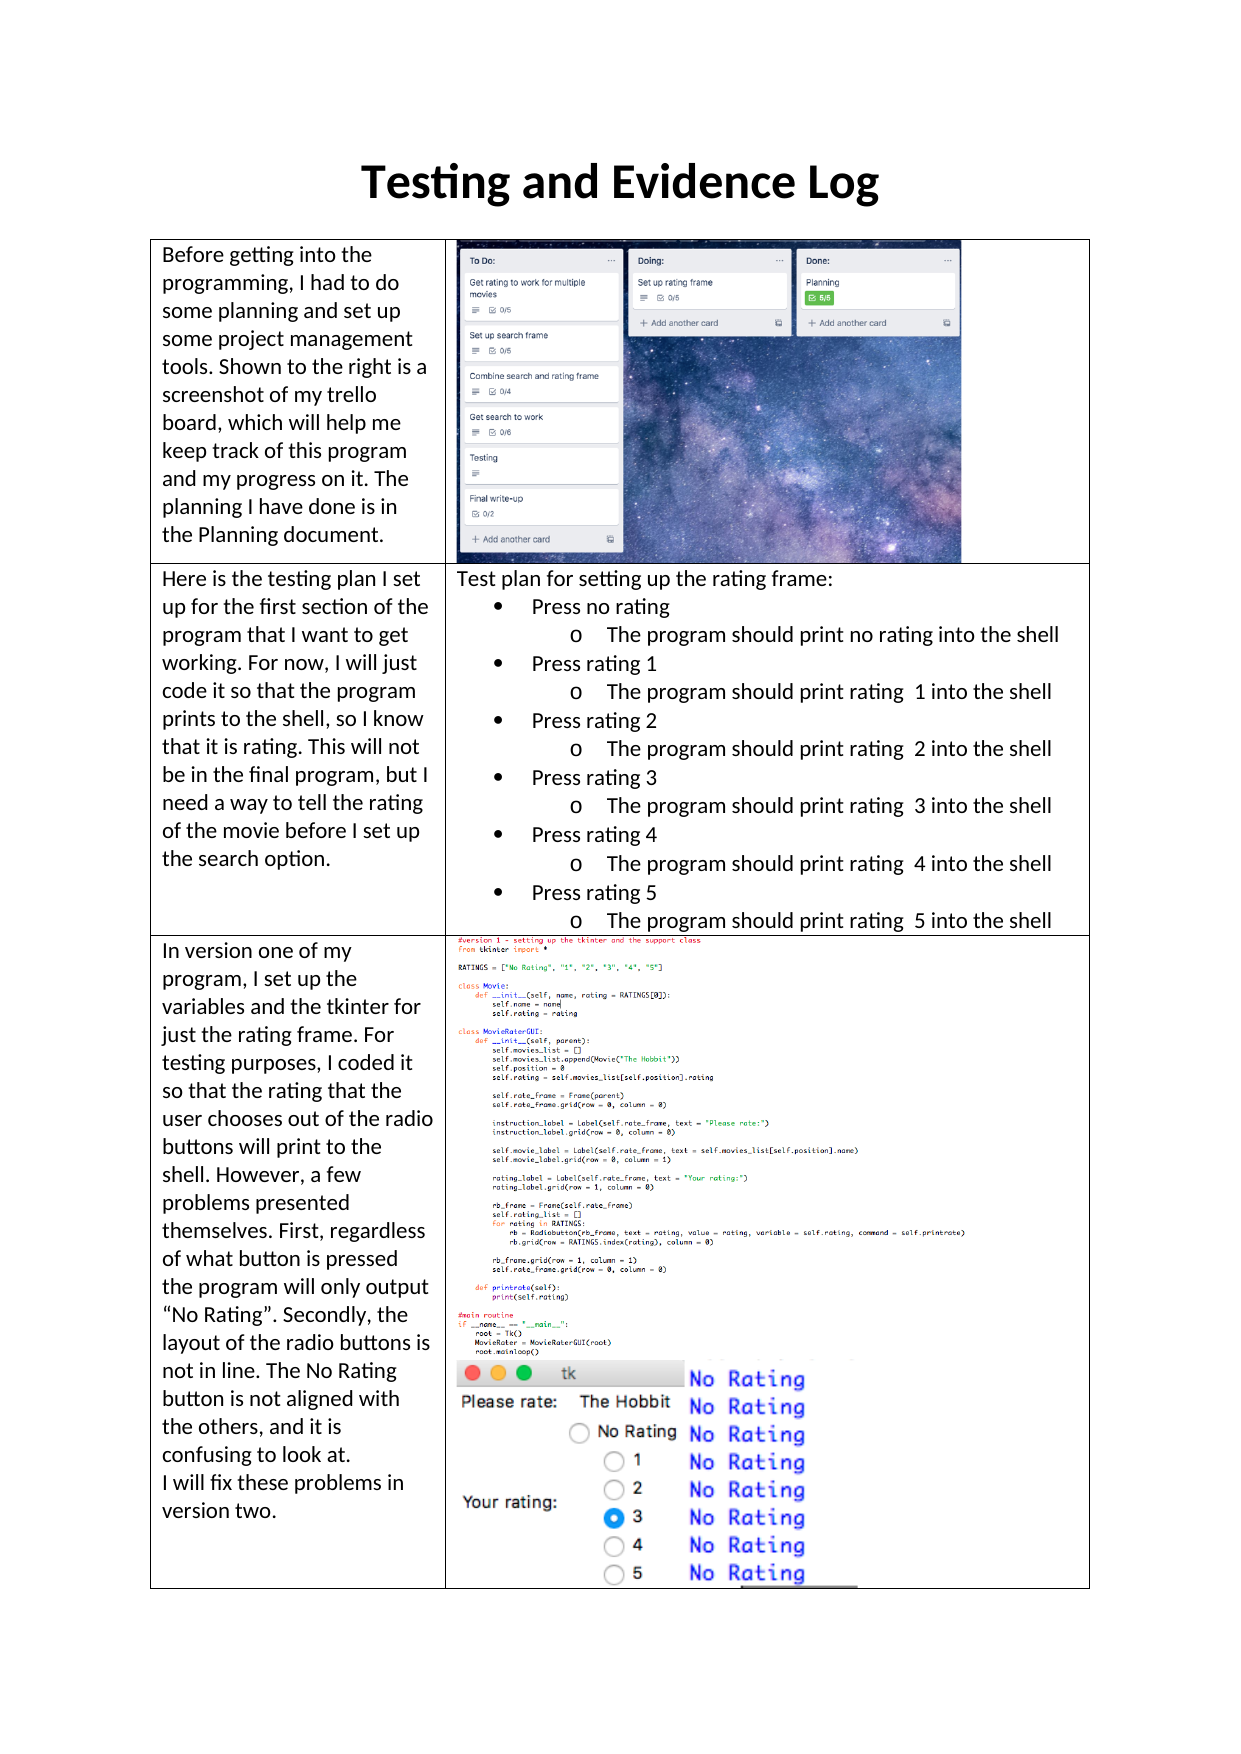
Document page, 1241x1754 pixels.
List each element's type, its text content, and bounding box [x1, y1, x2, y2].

table_header [962, 240, 1089, 563]
picture [456, 936, 972, 1588]
table_header Before getting into the programming, I had to do some planning and set up some project management tools. Shown to the right is a screenshot of my trello board, which will help me keep track of this program and my progress on it. The planning I have done is in the Planning document. [151, 240, 445, 563]
text Testing and Evidence Log [150, 150, 1090, 211]
picture [456, 240, 962, 563]
table_cell In version one of my program, I set up the variables and the tkinter for just the rating frame. For testing purposes, I coded it so that the rating that the user chooses out of the radio buttons will print to the shell. However, a few problems presented themselves. First, regardless of what button is pressed the program will only output “No Rating”. Secondly, the layout of the radio buttons is not in line. The No Rating button is not aligned with the others, and it is confusing to look at. I will fix these problems in version two. [151, 936, 445, 1588]
table_header [446, 240, 456, 563]
table_cell Test plan for setting up the rating frame: Press no rating The program should print no rating into the shell Press rating 1 The program should print rating 1 into the shell Press rating 2 The program should print rating 2 into the shell Press rating 3 The program should print rating 3 into the shell Press rating 4 The program should print rating 4 into the shell Press rating 5 The program should print rating 5 into the shell [446, 564, 1089, 935]
table_cell [446, 936, 456, 1588]
table_cell [858, 936, 1089, 1588]
table_cell Here is the testing plan I set up for the first section of the program that I want to get working. For now, I will just code it so that the program prints to the shell, so I know that it is rating. This will not be in the final program, but I need a way to tell the rating of the movie before I set up the search option. [151, 564, 445, 935]
